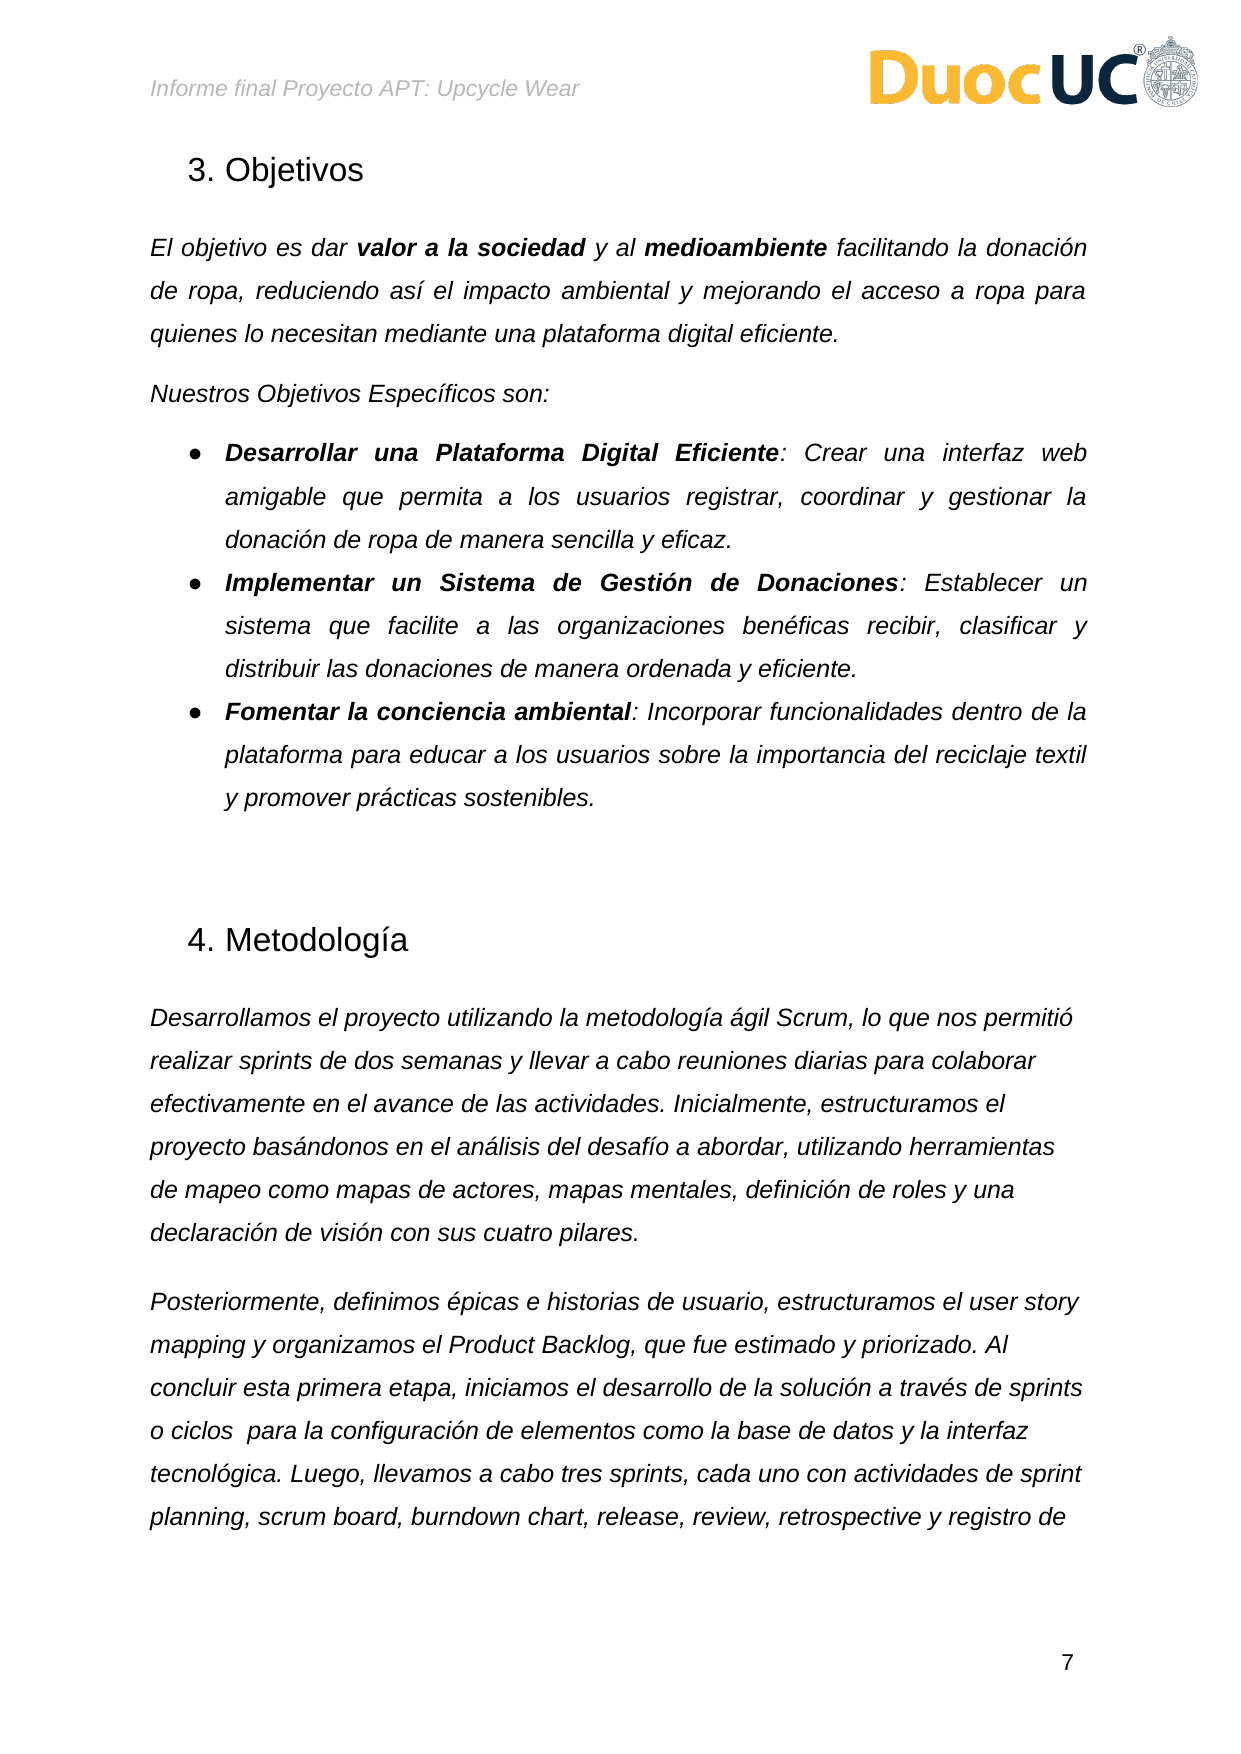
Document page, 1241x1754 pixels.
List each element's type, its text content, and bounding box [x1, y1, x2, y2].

list Desarrollar una Plataforma Digital Eficiente: Crear una interfaz web amigable que permita a los usuarios registrar, coordinar y gestionar la donación de ropa de manera sencilla y eficaz. [187, 438, 1090, 553]
text El objetivo es dar valor a la sociedad y al medioambiente facilitando la donación de ropa, reduciendo así el impacto ambiental y mejorando el acceso a ropa para quienes lo necesitan mediante una plataforma digital eficiente. [150, 233, 1090, 348]
list Implementar un Sistema de Gestión de Donaciones: Establecer un sistema que facilite a las organizaciones benéficas recibir, clasificar y distribuir las donaciones de manera ordenada y eficiente. [187, 568, 1090, 683]
subtitle Objetivos [187, 150, 1090, 188]
text Nuestros Objetivos Específicos son: [150, 379, 1090, 407]
subtitle Metodología [187, 920, 1090, 959]
list Fomentar la conciencia ambiental: Incorporar funcionalidades dentro de la plataforma para educar a los usuarios sobre la importancia del reciclaje textil y promover prácticas sostenibles. [187, 697, 1090, 812]
text Desarrollamos el proyecto utilizando la metodología ágil Scrum, lo que nos permitió realizar sprints de dos semanas y llevar a cabo reuniones diarias para colaborar efectivamente en el avance de las actividades. Inicialmente, estructuramos el proyecto basándonos en el análisis del desafío a abordar, utilizando herramientas de mapeo como mapas de actores, mapas mentales, definición de roles y una declaración de visión con sus cuatro pilares. [150, 1003, 1090, 1247]
picture [870, 36, 1198, 107]
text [150, 1287, 1090, 1531]
